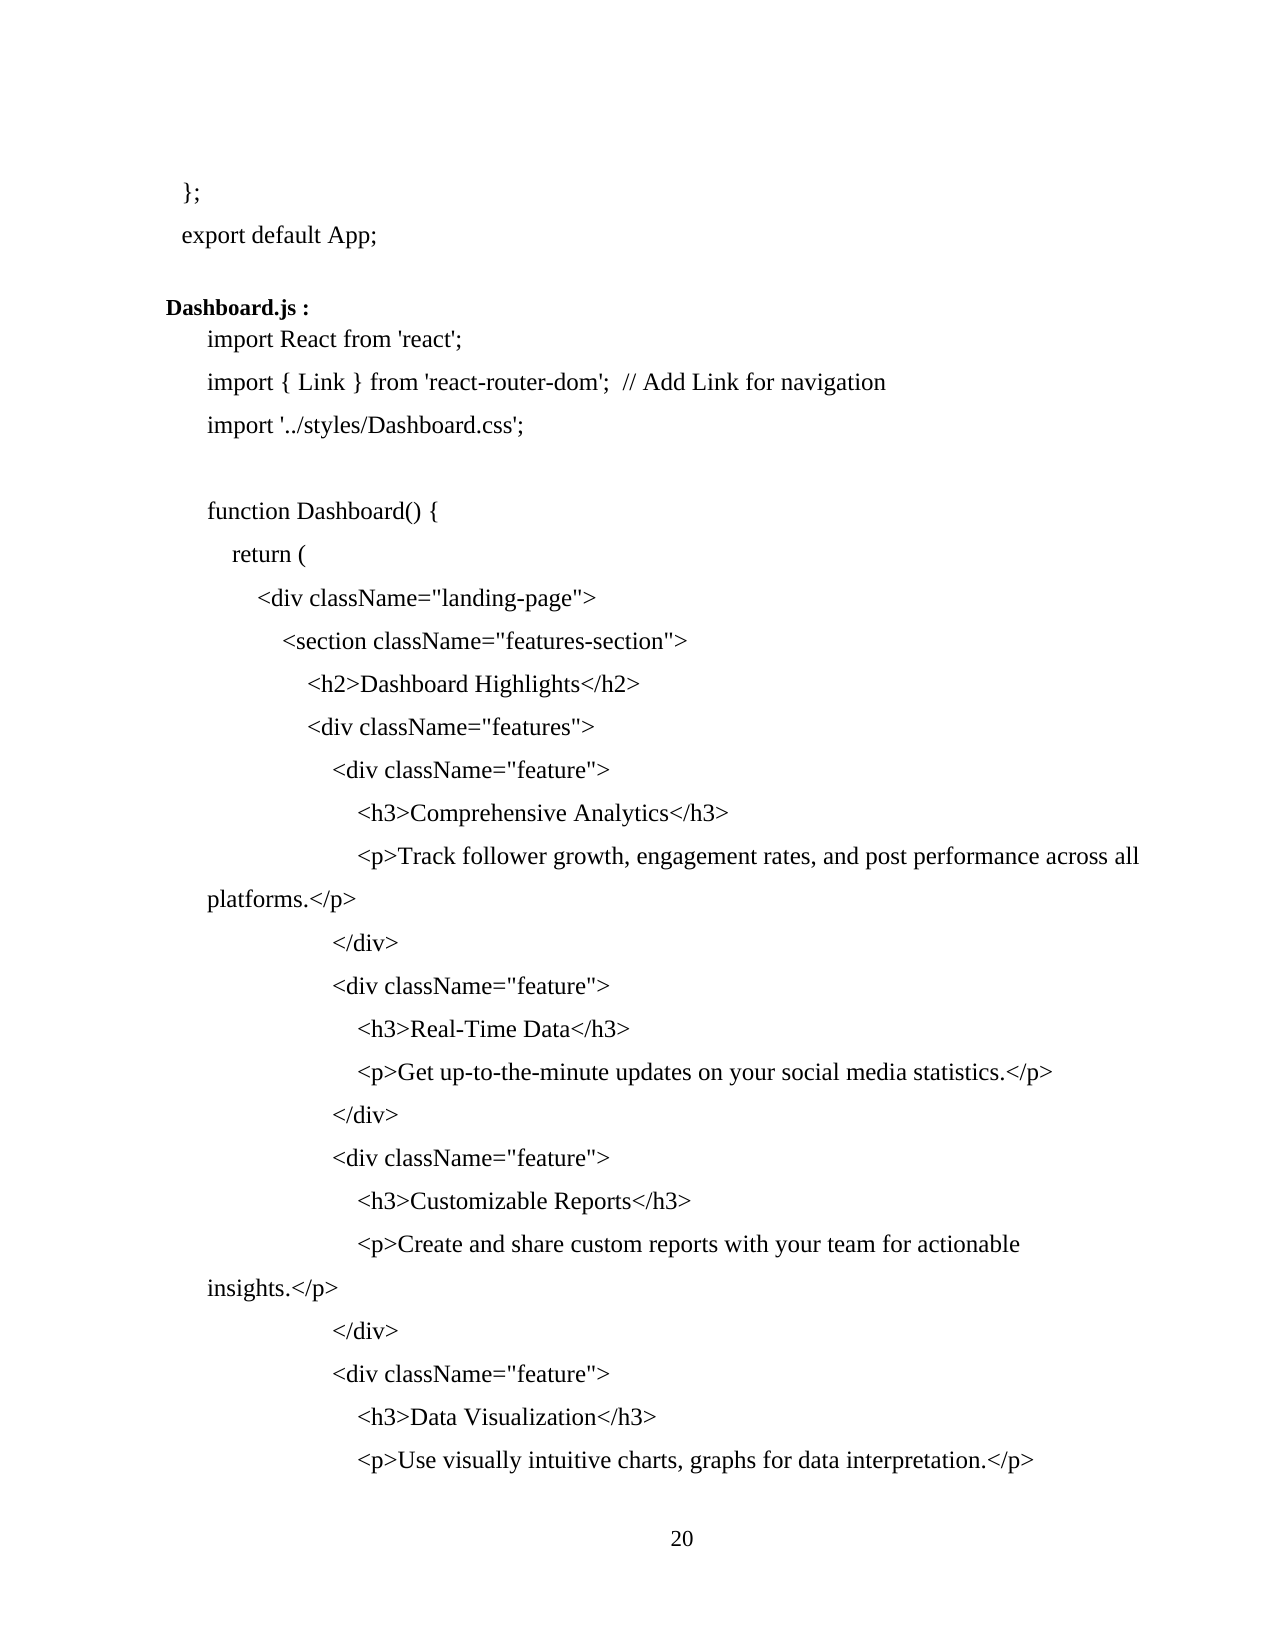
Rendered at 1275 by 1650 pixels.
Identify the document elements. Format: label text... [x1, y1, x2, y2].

text import '../styles/Dashboard.css'; [207, 410, 1157, 439]
text </div> [207, 1100, 1157, 1129]
text <p>Get up-to-the-minute updates on your social media statistics.</p> [207, 1057, 1157, 1086]
text <div className="feature"> [207, 755, 1157, 784]
text return ( [207, 539, 1157, 568]
text <div className="landing-page"> [207, 583, 1157, 611]
text <p>Create and share custom reports with your team for actionable insights.</p> [207, 1229, 1157, 1301]
text import { Link } from 'react-router-dom'; // Add Link for navigation [207, 367, 1157, 396]
text <h3>Real-Time Data</h3> [207, 1014, 1157, 1043]
text <div className="feature"> [207, 1143, 1157, 1172]
text <h3>Customizable Reports</h3> [207, 1186, 1157, 1215]
text <p>Use visually intuitive charts, graphs for data interpretation.</p> [207, 1445, 1157, 1474]
text import React from 'react'; [207, 324, 1157, 353]
text </div> [207, 1316, 1157, 1344]
text function Dashboard() { [207, 496, 1157, 525]
text <section className="features-section"> [207, 626, 1157, 654]
text }; [181, 177, 1157, 206]
text </div> [207, 928, 1157, 956]
text <h3>Data Visualization</h3> [207, 1402, 1157, 1431]
text <div className="feature"> [207, 971, 1157, 999]
text export default App; [181, 220, 1157, 249]
text <h2>Dashboard Highlights</h2> [207, 669, 1157, 698]
text <div className="features"> [207, 712, 1157, 741]
text <div className="feature"> [207, 1359, 1157, 1388]
subtitle Dashboard.js : [166, 294, 1157, 320]
text <p>Track follower growth, engagement rates, and post performance across all platforms.</p> [207, 841, 1157, 913]
text <h3>Comprehensive Analytics</h3> [207, 798, 1157, 827]
